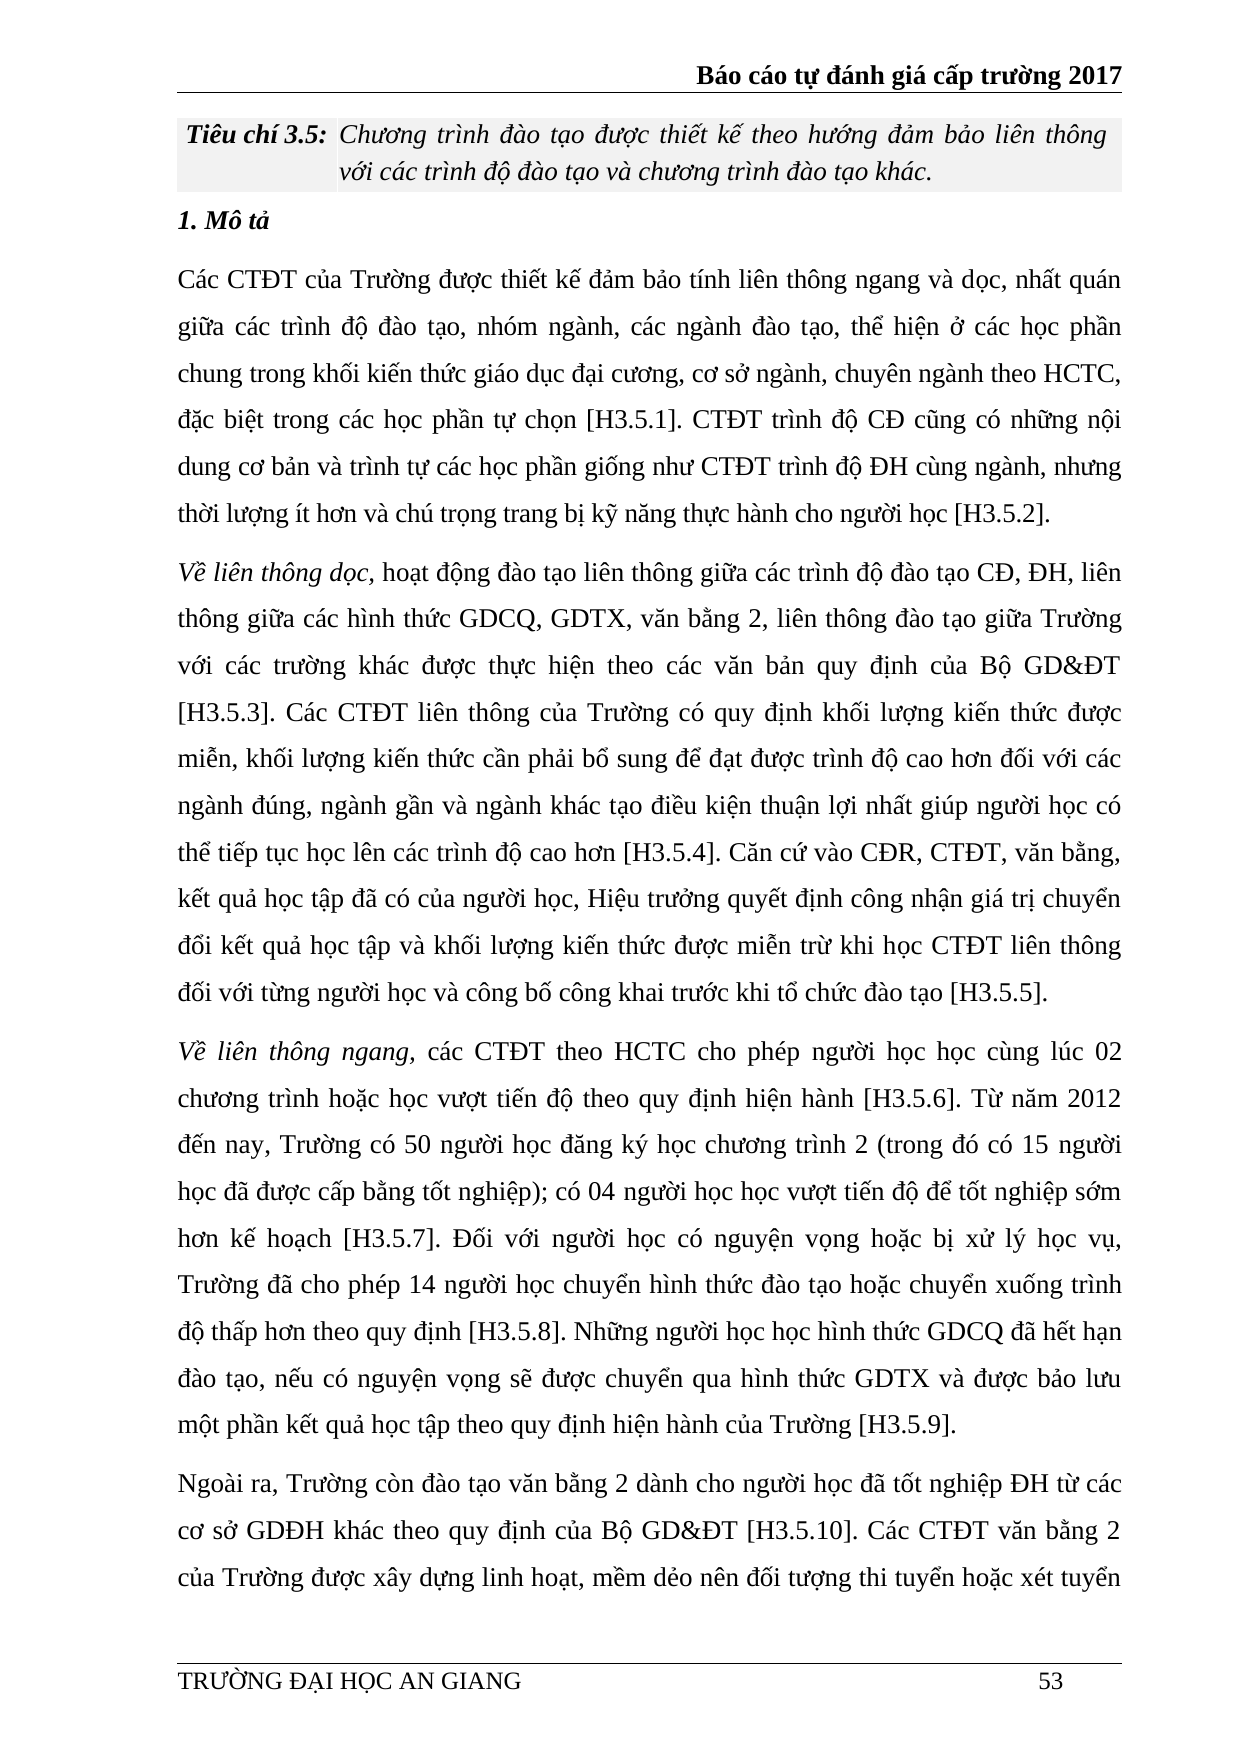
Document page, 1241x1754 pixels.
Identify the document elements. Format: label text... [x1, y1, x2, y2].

text Các CTĐT của Trường được thiết kế đảm bảo tính liên thông ngang và dọc, nhất quán giữa các trình độ đào tạo, nhóm ngành, các ngành đào tạo, thể hiện ở các học phần chung trong khối kiến thức giáo dục đại cương, cơ sở ngành, chuyên ngành theo HCTC, đặc biệt trong các học phần tự chọn [H3.5.1]. CTĐT trình độ CĐ cũng có những nội dung cơ bản và trình tự các học phần giống như CTĐT trình độ ĐH cùng ngành, nhưng thời lượng ít hơn và chú trọng trang bị kỹ năng thực hành cho người học [H3.5.2]. [177, 263, 1122, 528]
table_header Tiêu chí 3.5: [177, 118, 337, 192]
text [177, 1468, 1122, 1592]
text 1. Mô tả [177, 204, 1122, 235]
table_header Chương trình đào tạo được thiết kế theo hướng đảm bảo liên thông với các trình độ đào tạo và chương trình đào tạo khác. [338, 118, 1122, 192]
text Về liên thông dọc, hoạt động đào tạo liên thông giữa các trình độ đào tạo CĐ, ĐH, liên thông giữa các hình thức GDCQ, GDTX, văn bằng 2, liên thông đào tạo giữa Trường với các trường khác được thực hiện theo các văn bản quy định của Bộ GD&ĐT [H3.5.3]. Các CTĐT liên thông của Trường có quy định khối lượng kiến thức được miễn, khối lượng kiến thức cần phải bổ sung để đạt được trình độ cao hơn đối với các ngành đúng, ngành gần và ngành khác tạo điều kiện thuận lợi nhất giúp người học có thể tiếp tục học lên các trình độ cao hơn [H3.5.4]. Căn cứ vào CĐR, CTĐT, văn bằng, kết quả học tập đã có của người học, Hiệu trưởng quyết định công nhận giá trị chuyển đổi kết quả học tập và khối lượng kiến thức được miễn trừ khi học CTĐT liên thông đối với từng người học và công bố công khai trước khi tổ chức đào tạo [H3.5.5]. [177, 556, 1122, 1007]
text Về liên thông ngang, các CTĐT theo HCTC cho phép người học học cùng lúc 02 chương trình hoặc học vượt tiến độ theo quy định hiện hành [H3.5.6]. Từ năm 2012 đến nay, Trường có 50 người học đăng ký học chương trình 2 (trong đó có 15 người học đã được cấp bằng tốt nghiệp); có 04 người học học vượt tiến độ để tốt nghiệp sớm hơn kế hoạch [H3.5.7]. Đối với người học có nguyện vọng hoặc bị xử lý học vụ, Trường đã cho phép 14 người học chuyển hình thức đào tạo hoặc chuyển xuống trình độ thấp hơn theo quy định [H3.5.8]. Những người học học hình thức GDCQ đã hết hạn đào tạo, nếu có nguyện vọng sẽ được chuyển qua hình thức GDTX và được bảo lưu một phần kết quả học tập theo quy định hiện hành của Trường [H3.5.9]. [177, 1035, 1122, 1439]
